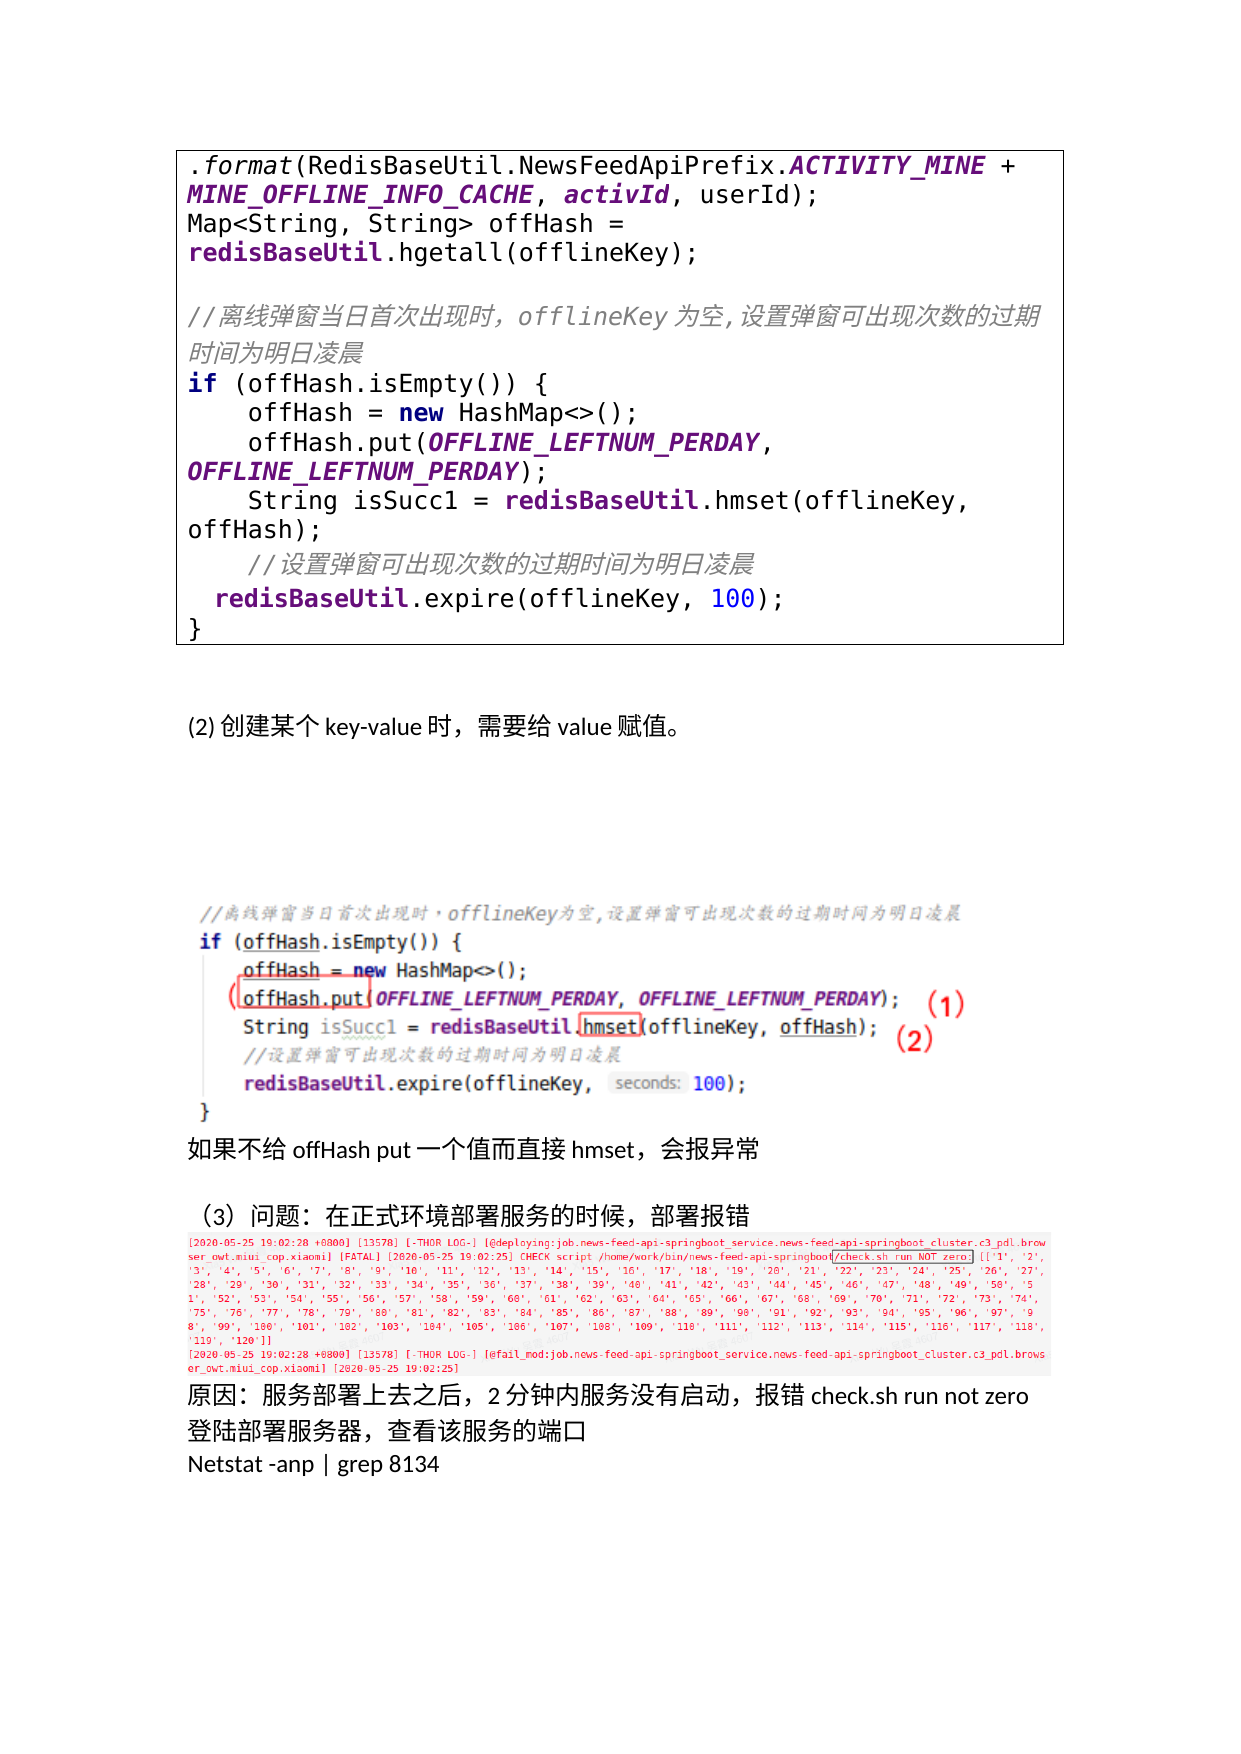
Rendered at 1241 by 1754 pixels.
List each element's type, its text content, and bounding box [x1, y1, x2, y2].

list 登陆部署服务器，查看该服务的端口 [187, 1412, 1053, 1448]
list 如果不给offHash put一个值而直接hmset，会报异常 [187, 1129, 1053, 1165]
list 原因：服务部署上去之后，2分钟内服务没有启动，报错 check.sh run not zero [187, 1375, 1053, 1412]
list 创建某个key-value时，需要给value赋值。 [187, 706, 1053, 742]
list （3）问题：在正式环境部署服务的时候，部署报错 [187, 1196, 1053, 1232]
picture [187, 1232, 1052, 1376]
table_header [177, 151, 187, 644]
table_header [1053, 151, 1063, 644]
list Netstat -anp | grep 8134 [187, 1448, 1053, 1478]
picture [187, 894, 979, 1130]
